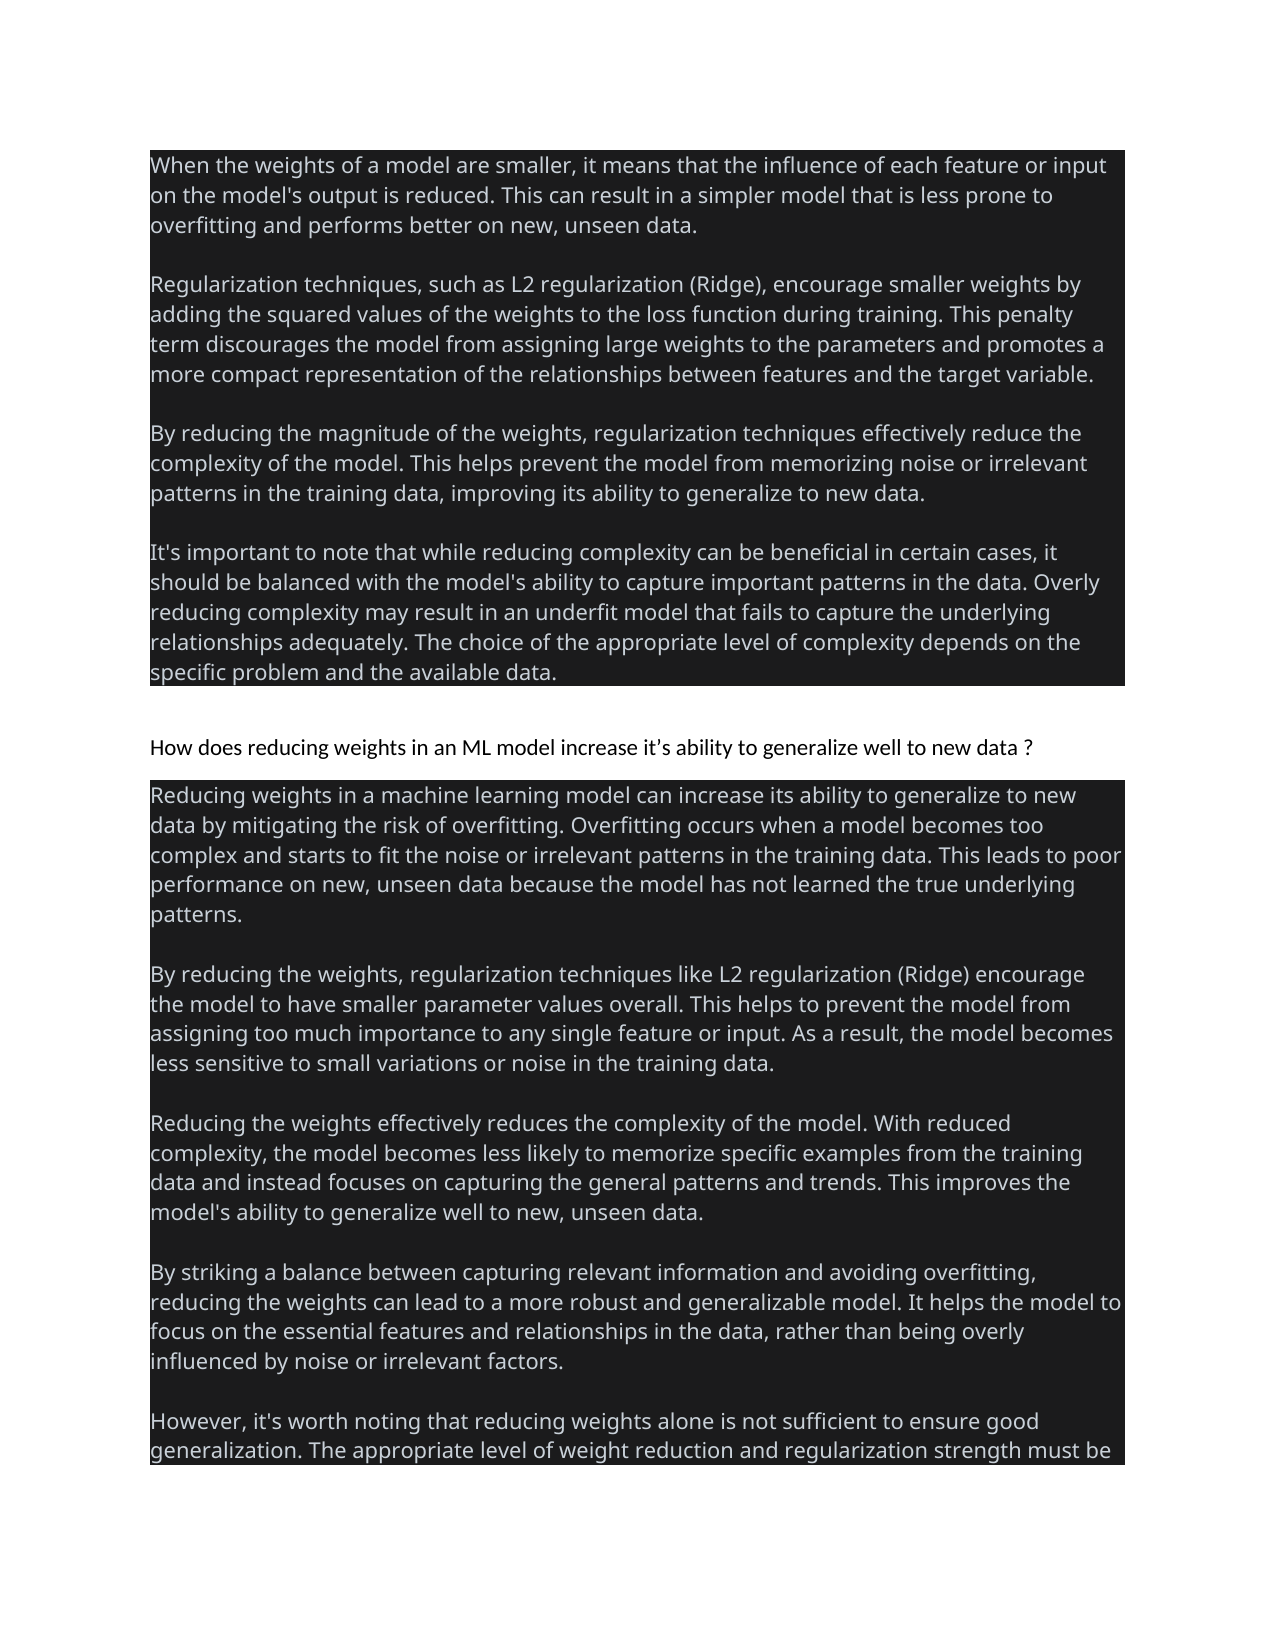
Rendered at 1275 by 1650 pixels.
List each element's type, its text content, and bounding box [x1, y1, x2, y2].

text By reducing the magnitude of the weights, regularization techniques effectively reduce the complexity of the model. This helps prevent the model from memorizing noise or irrelevant patterns in the training data, improving its ability to generalize to new data. [150, 418, 1125, 507]
text It's important to note that while reducing complexity can be beneficial in certain cases, it should be balanced with the model's ability to capture important patterns in the data. Overly reducing complexity may result in an underfit model that fails to capture the underlying relationships adequately. The choice of the appropriate level of complexity depends on the specific problem and the available data. [150, 537, 1125, 686]
text How does reducing weights in an ML model increase it’s ability to generalize well to new data ? [150, 733, 1125, 761]
text Reducing the weights effectively reduces the complexity of the model. With reduced complexity, the model becomes less likely to memorize specific examples from the training data and instead focuses on capturing the general patterns and trends. This improves the model's ability to generalize well to new, unseen data. [150, 1108, 1125, 1227]
text Regularization techniques, such as L2 regularization (Ridge), encourage smaller weights by adding the squared values of the weights to the loss function during training. This penalty term discourages the model from assigning large weights to the parameters and promotes a more compact representation of the relationships between features and the target variable. [150, 269, 1125, 388]
text When the weights of a model are smaller, it means that the influence of each feature or input on the model's output is reduced. This can result in a simpler model that is less prone to overfitting and performs better on new, unseen data. [150, 150, 1125, 239]
text By striking a balance between capturing relevant information and avoiding overfitting, reducing the weights can lead to a more robust and generalizable model. It helps the model to focus on the essential features and relationships in the data, rather than being overly influenced by noise or irrelevant factors. [150, 1257, 1125, 1376]
text By reducing the weights, regularization techniques like L2 regularization (Ridge) encourage the model to have smaller parameter values overall. This helps to prevent the model from assigning too much importance to any single feature or input. As a result, the model becomes less sensitive to small variations or noise in the training data. [150, 959, 1125, 1078]
text Reducing weights in a machine learning model can increase its ability to generalize to new data by mitigating the risk of overfitting. Overfitting occurs when a model becomes too complex and starts to fit the noise or irrelevant patterns in the training data. This leads to poor performance on new, unseen data because the model has not learned the true underlying patterns. [150, 780, 1125, 929]
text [150, 1406, 1125, 1465]
